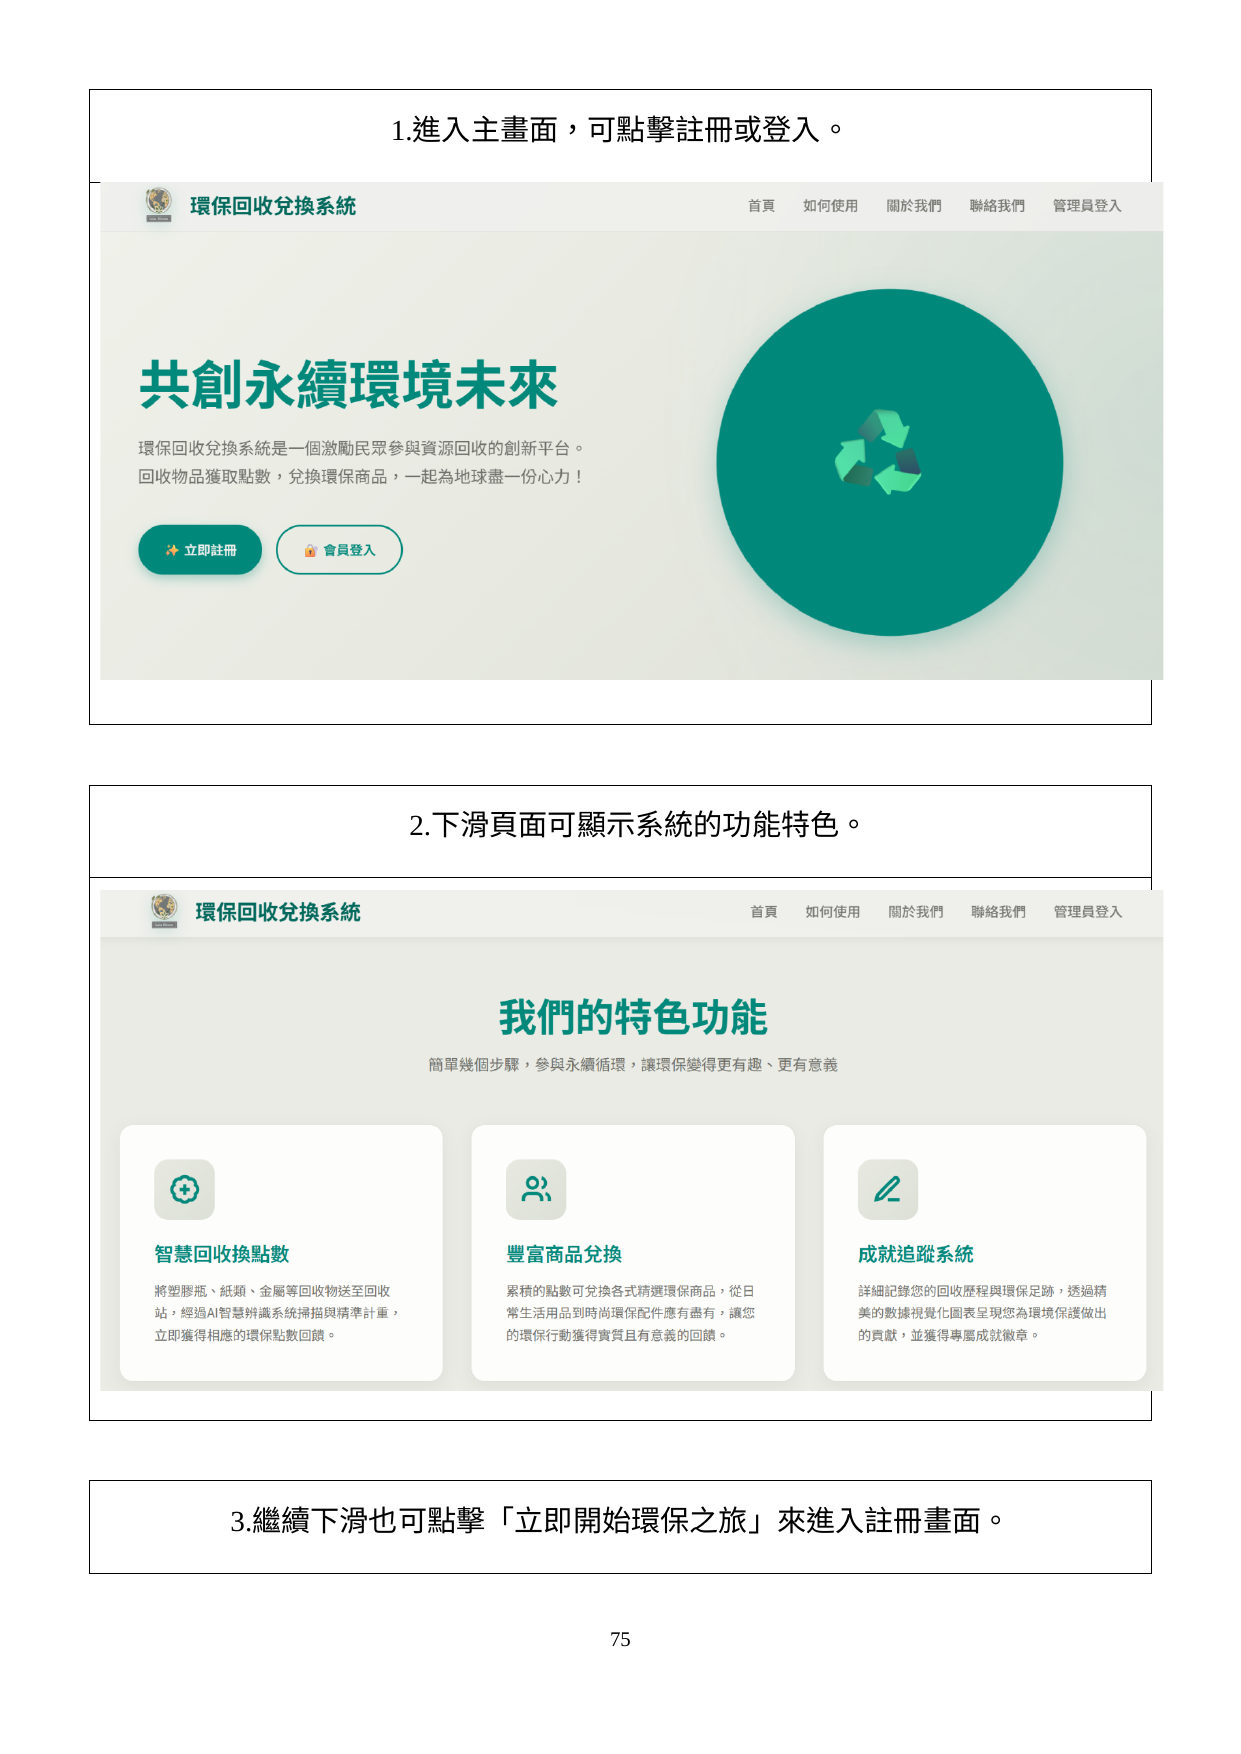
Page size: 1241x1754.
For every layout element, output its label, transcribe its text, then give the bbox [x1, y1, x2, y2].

table_cell [90, 183, 1151, 724]
table_header 1.進入主畫面，可點擊註冊或登入。 [90, 90, 1151, 182]
picture [100, 890, 1164, 1391]
table_header 2.下滑頁面可顯示系統的功能特色。 [90, 786, 1151, 877]
table_header 3.繼續下滑也可點擊「立即開始環保之旅」來進入註冊畫面。 [90, 1481, 1151, 1573]
table_cell [90, 878, 1151, 1420]
picture [100, 182, 1164, 680]
